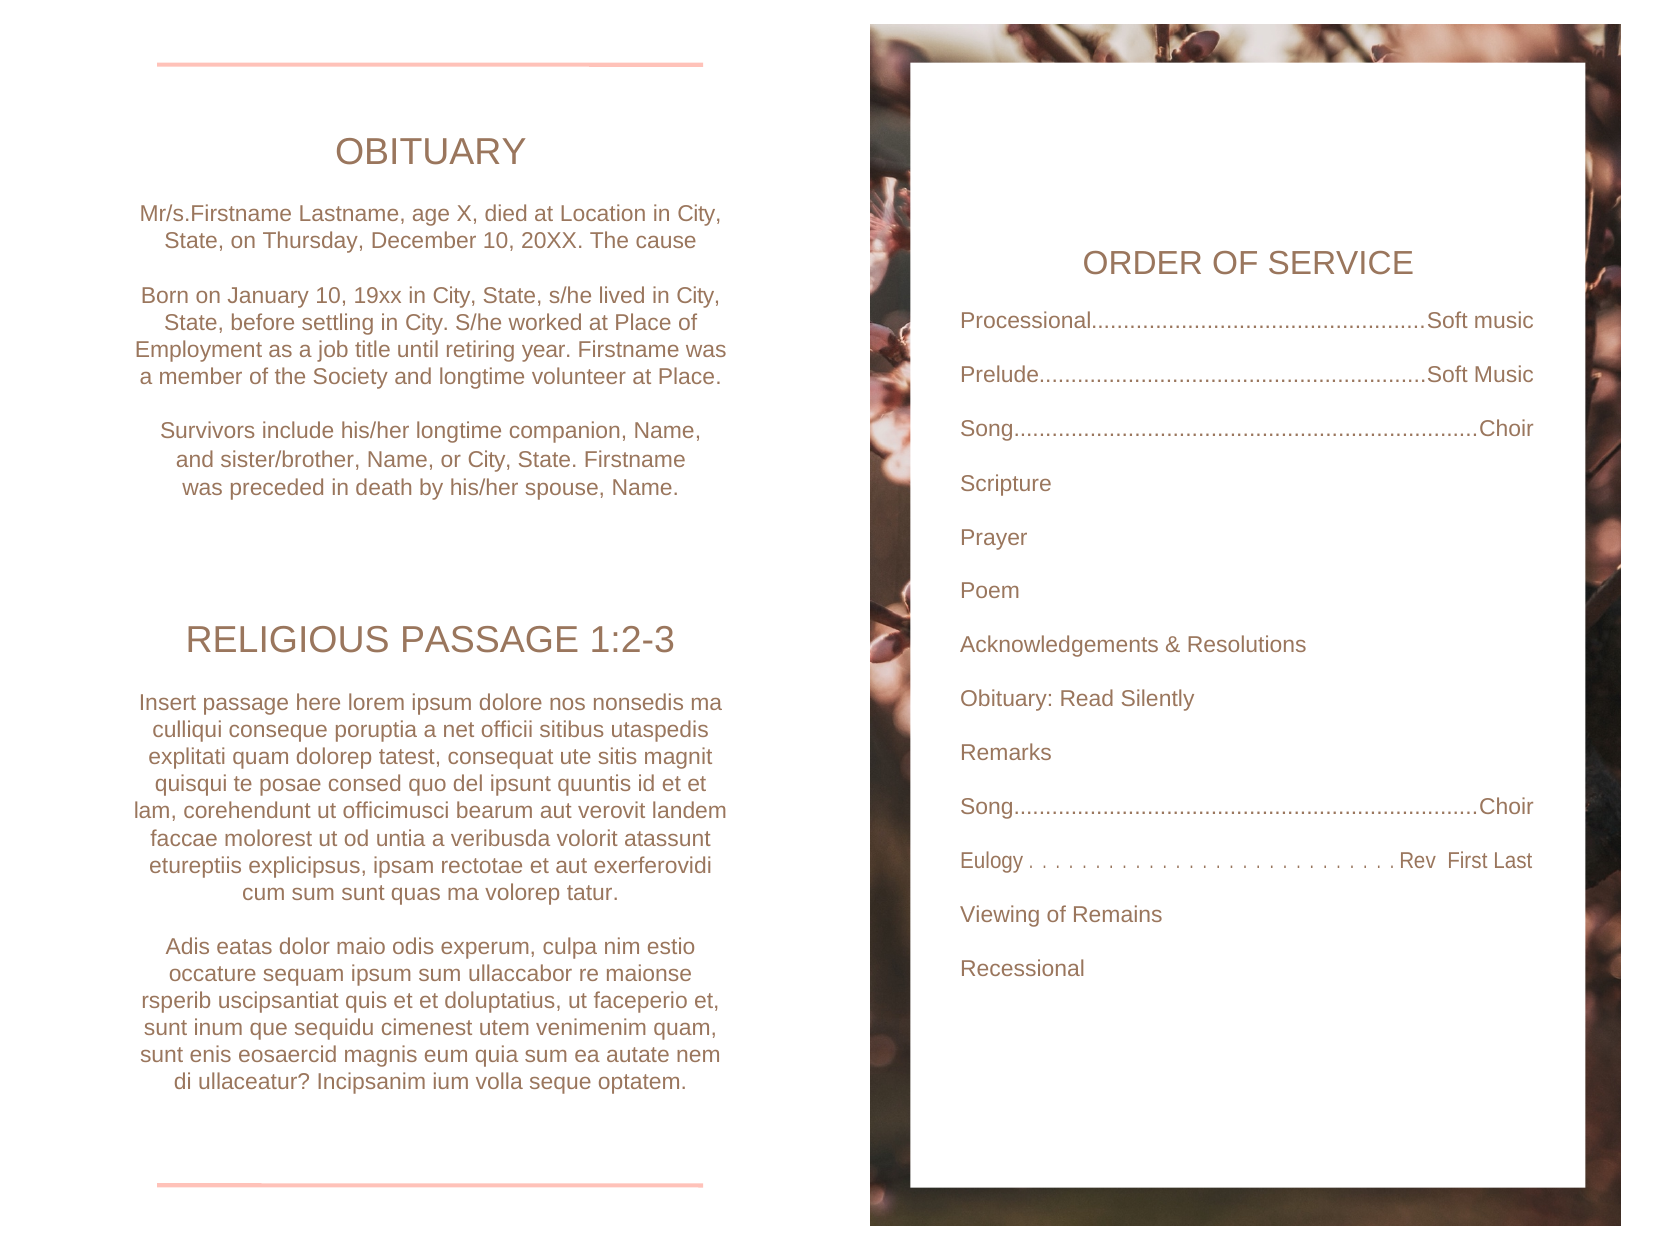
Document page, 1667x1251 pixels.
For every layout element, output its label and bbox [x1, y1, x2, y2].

picture [870, 24, 1621, 1226]
